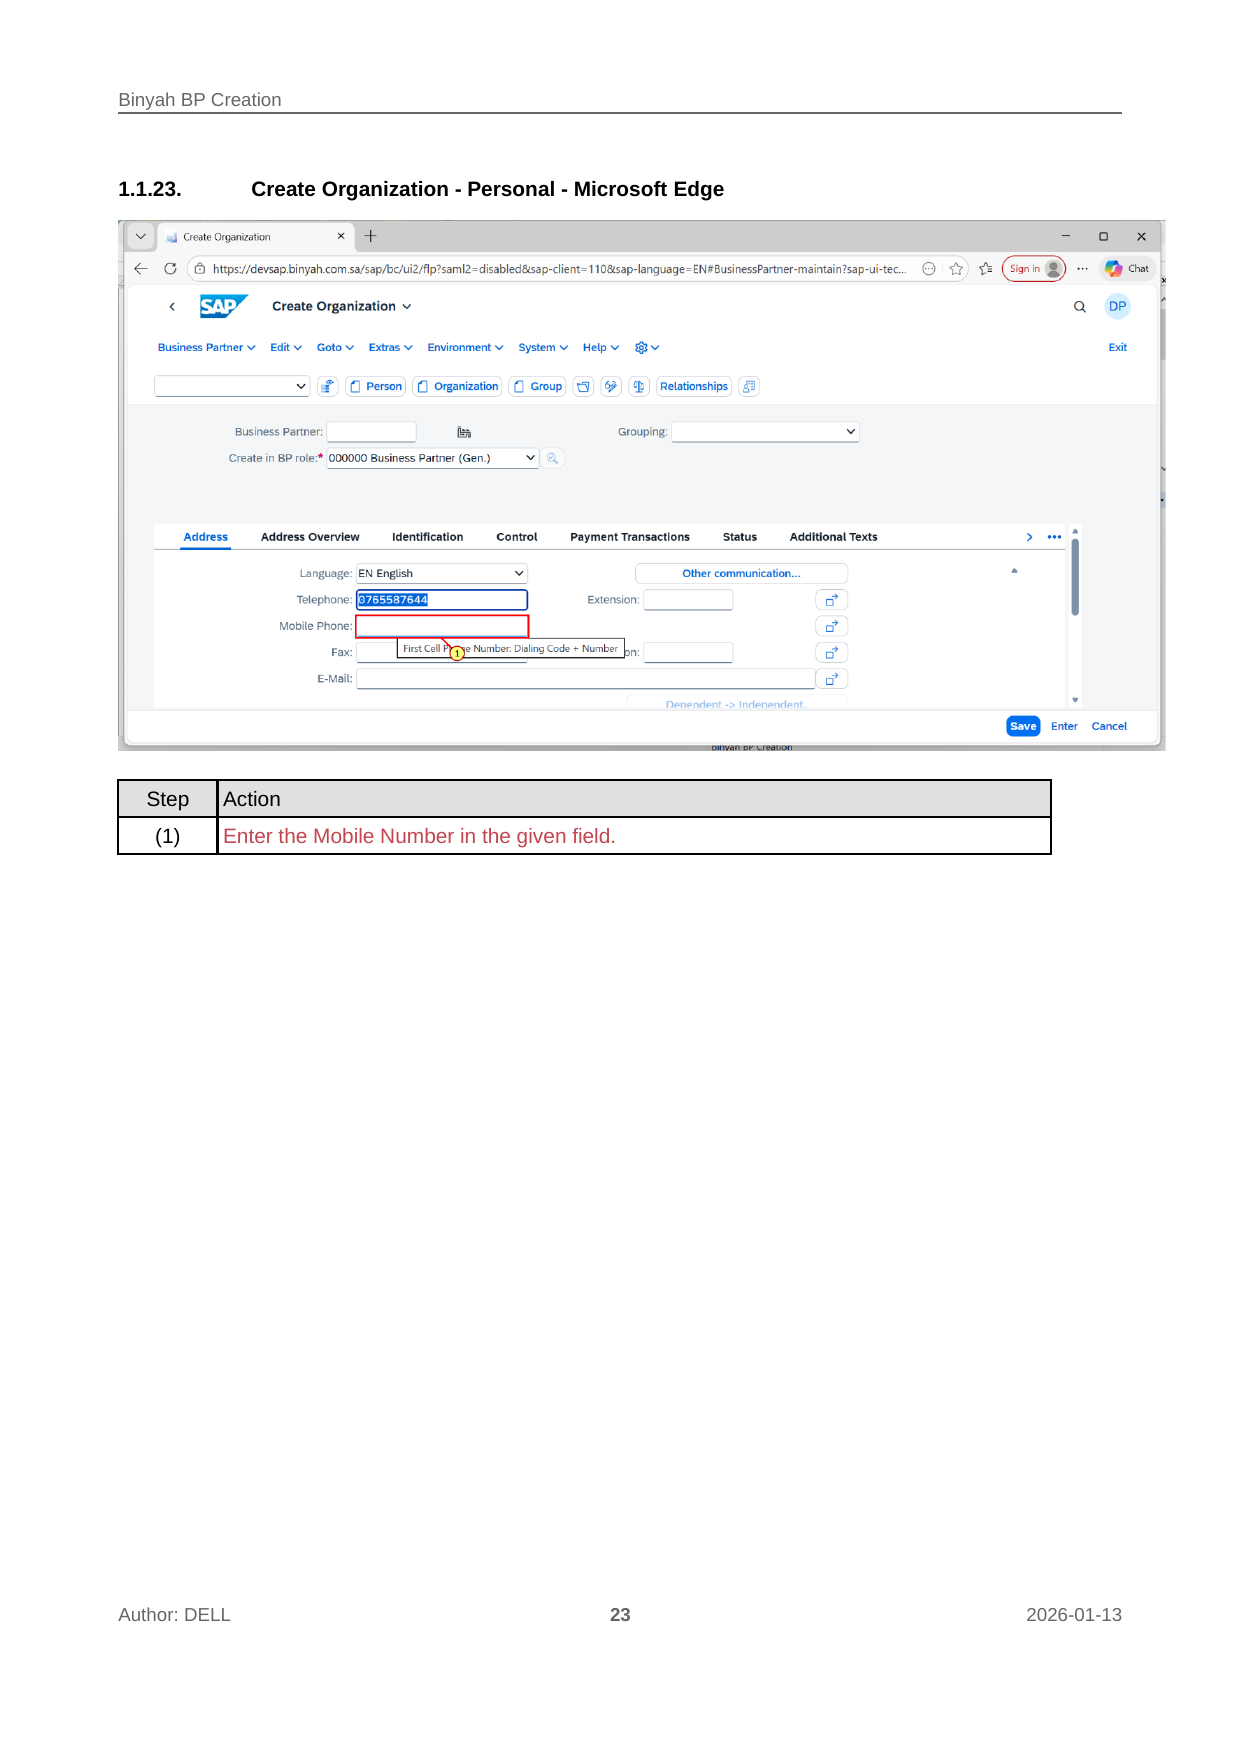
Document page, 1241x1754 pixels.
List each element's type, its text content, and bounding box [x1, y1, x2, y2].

picture [118, 220, 1166, 751]
text Create Organization - Personal - Microsoft​ Edge [118, 177, 1122, 201]
table_header Action [219, 781, 1050, 816]
table_cell Enter the Mobile Number in the given field. [219, 818, 1050, 853]
table_header Step [119, 781, 216, 816]
table_cell (1) [119, 818, 216, 853]
